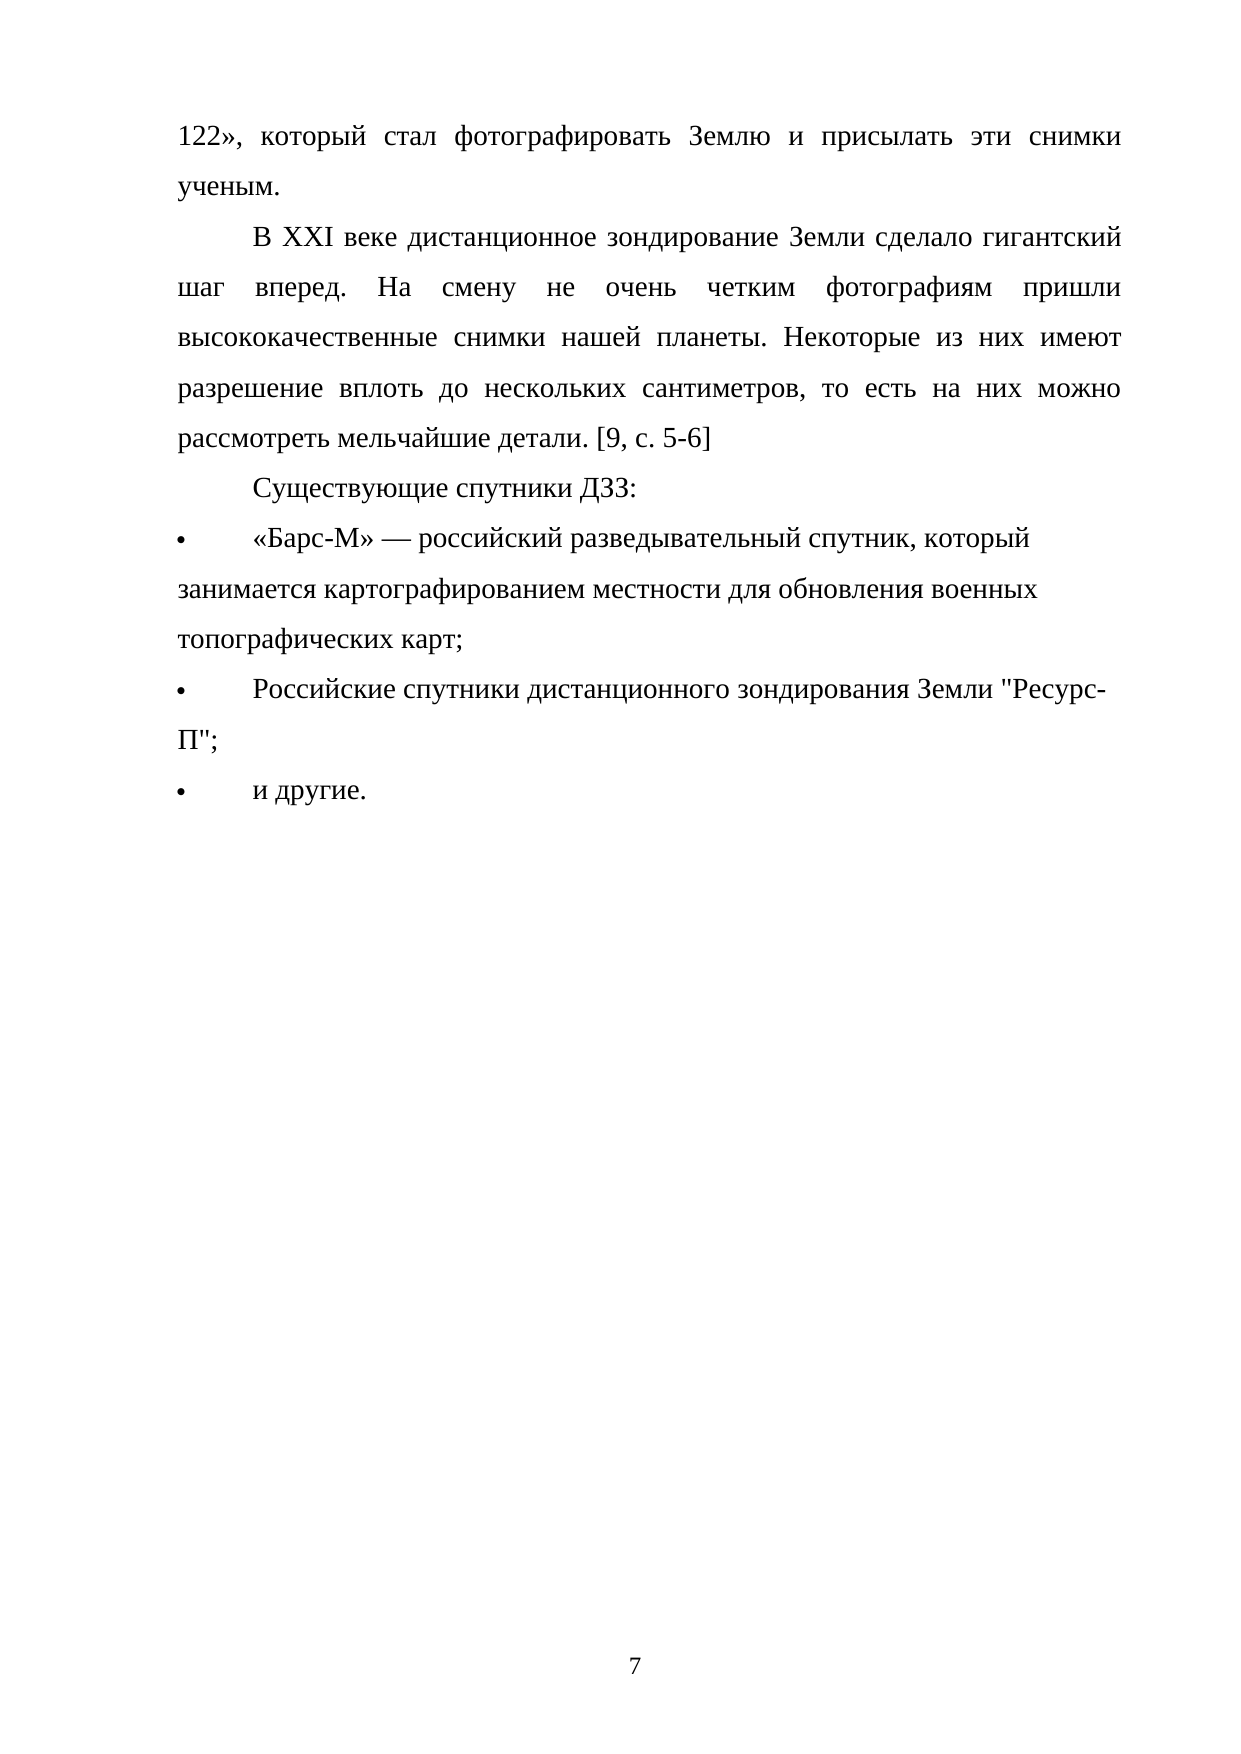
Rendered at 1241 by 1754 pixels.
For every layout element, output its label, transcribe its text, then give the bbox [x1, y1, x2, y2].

list и другие. [177, 772, 1122, 806]
text Существующие спутники ДЗЗ: [177, 470, 1122, 504]
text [177, 118, 1122, 202]
list Российские спутники дистанционного зондирования Земли "Ресурс-П"; [177, 672, 1122, 755]
text В XXI веке дистанционное зондирование Земли сделало гигантский шаг вперед. На смену не очень четким фотографиям пришли высококачественные снимки нашей планеты. Некоторые из них имеют разрешение вплоть до нескольких сантиметров, то есть на них можно рассмотреть мельчайшие детали. [9, c. 5-6] [177, 219, 1122, 453]
list «Барс-М» — российский разведывательный спутник, который занимается картографированием местности для обновления военных топографических карт; [177, 521, 1122, 655]
